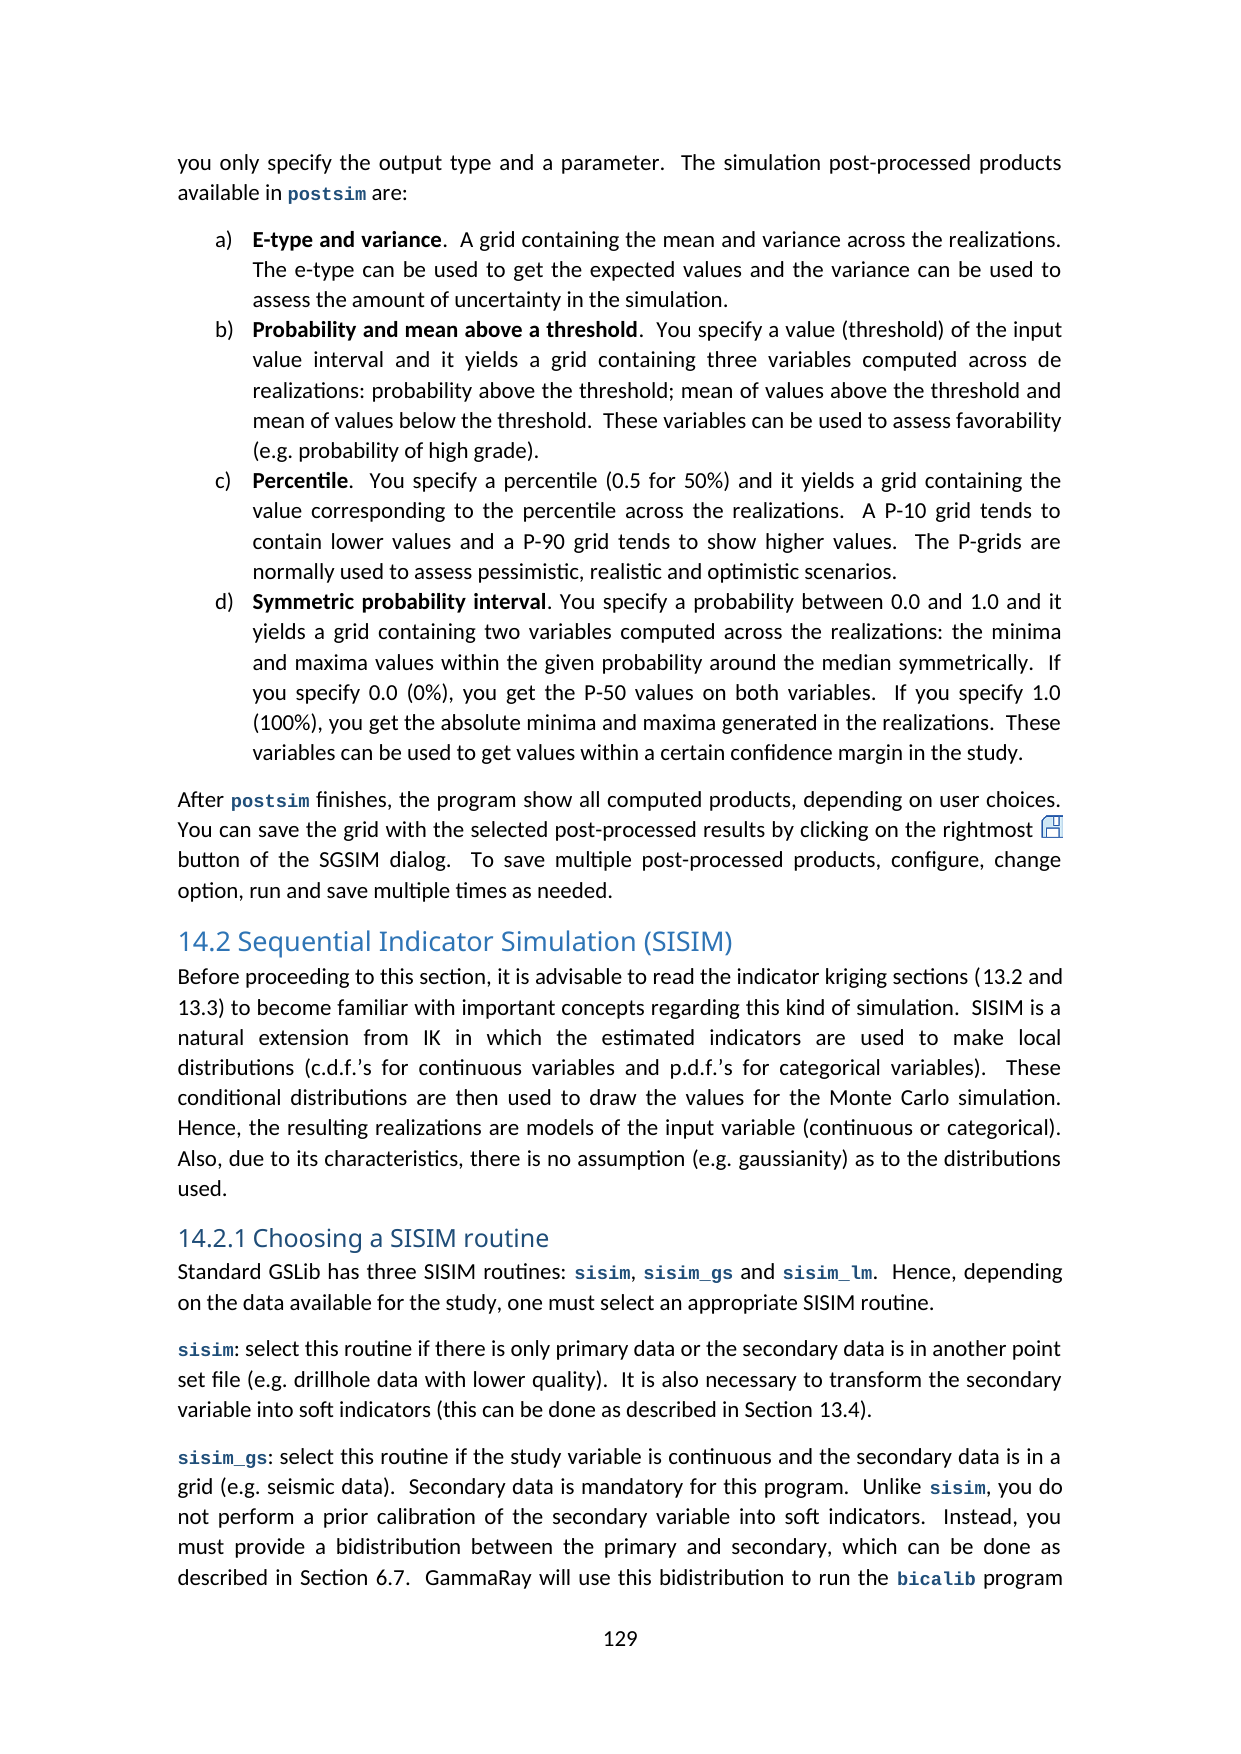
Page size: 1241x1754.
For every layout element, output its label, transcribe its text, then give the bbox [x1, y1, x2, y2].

text sisim: select this routine if there is only primary data or the secondary data is in another point set file (e.g. drillhole data with lower quality). It is also necessary to transform the secondary variable into soft indicators (this can be done as described in Section 12.4). [177, 1334, 1063, 1423]
subtitle Choosing a SISIM routine [177, 1221, 1063, 1255]
text Standard GSLib has three SISIM routines: sisim, sisim_gs and sisim_lm. Hence, depending on the data available for the study, one must select an appropriate SISIM routine. [177, 1257, 1063, 1316]
list Symmetric probability interval. You specify a probability between 0.0 and 1.0 and it yields a grid containing two variables computed across the realizations: the minima and maxima values within the given probability around the median symmetrically. If you specify 0.0 (0%), you get the P-50 values on both variables. If you specify 1.0 (100%), you get the absolute minima and maxima generated in the realizations. These variables can be used to get values within a certain confidence margin in the study. [215, 587, 1063, 766]
text After postsim finishes, the program show all computed products, depending on user choices. You can save the grid with the selected post-processed results by clicking on the rightmost button of the SGSIM dialog. To save multiple post-processed products, configure, change option, run and save multiple times as needed. [177, 785, 1063, 904]
text Before proceeding to this section, it is advisable to read the indicator kriging sections (12.2 and 12.3) to become familiar with important concepts regarding this kind of simulation. SISIM is a natural extension from IK in which the estimated indicators are used to make local distributions (c.d.f.’s for continuous variables and p.d.f.’s for categorical variables). These conditional distributions are then used to draw the values for the Monte Carlo simulation. Hence, the resulting realizations are models of the input variable (continuous or categorical). Also, due to its characteristics, there is no assumption (e.g. gaussianity) as to the distributions used. [177, 962, 1063, 1202]
subtitle Sequential Indicator Simulation (SISIM) [177, 923, 1063, 959]
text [177, 1442, 1063, 1591]
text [177, 148, 1063, 206]
list Percentile. You specify a percentile (0.5 for 50%) and it yields a grid containing the value corresponding to the percentile across the realizations. A P-10 grid tends to contain lower values and a P-90 grid tends to show higher values. The P-grids are normally used to assess pessimistic, realistic and optimistic scenarios. [215, 466, 1063, 585]
list Probability and mean above a threshold. You specify a value (threshold) of the input value interval and it yields a grid containing three variables computed across de realizations: probability above the threshold; mean of values above the threshold and mean of values below the threshold. These variables can be used to assess favorability (e.g. probability of high grade). [215, 315, 1063, 464]
list E-type and variance. A grid containing the mean and variance across the realizations. The e-type can be used to get the expected values and the variance can be used to assess the amount of uncertainty in the simulation. [215, 225, 1063, 313]
picture [1041, 815, 1063, 838]
